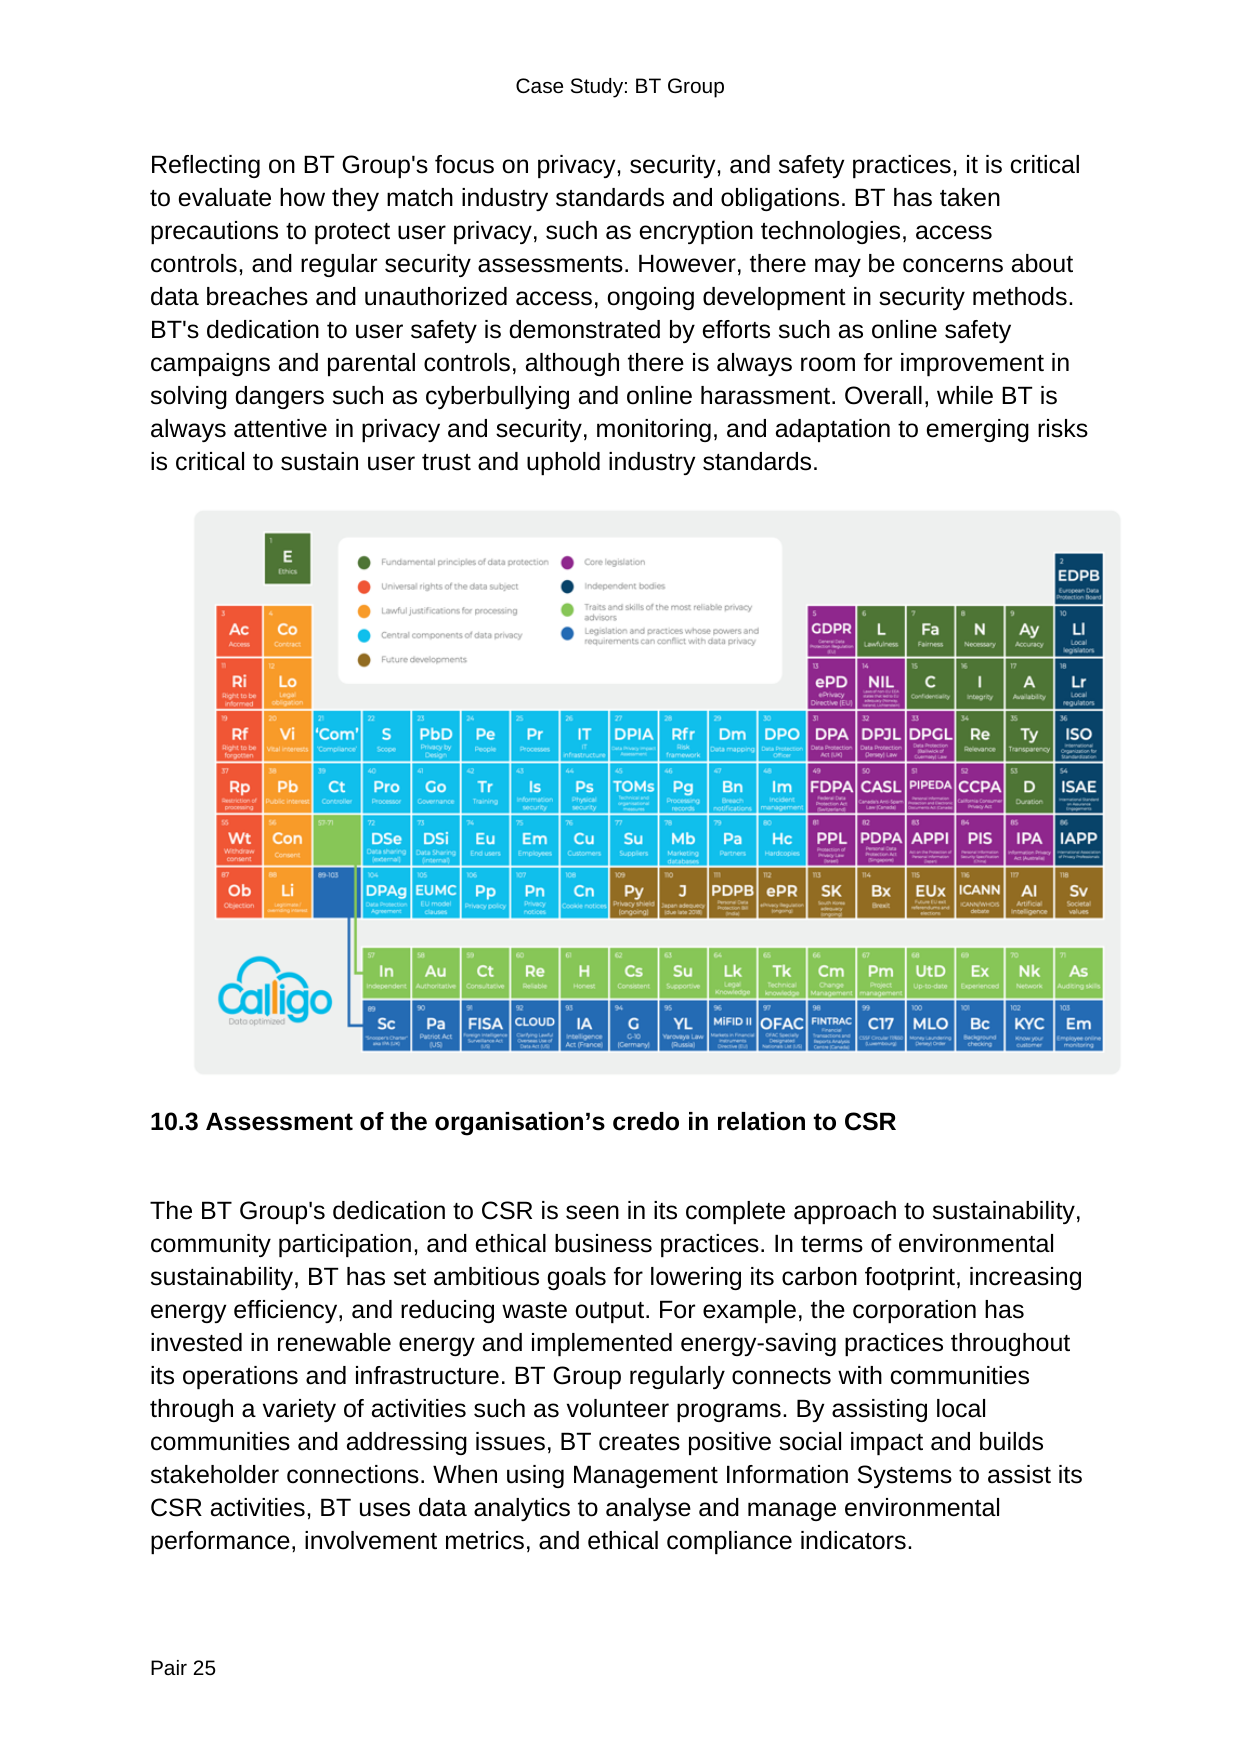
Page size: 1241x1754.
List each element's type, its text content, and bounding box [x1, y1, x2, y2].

text Reflecting on BT Group's focus on privacy, security, and safety practices, it is critical to evaluate how they match industry standards and obligations. BT has taken precautions to protect user privacy, such as encryption technologies, access controls, and regular security assessments. However, there may be concerns about data breaches and unauthorized access, ongoing development in security methods. BT's dedication to user safety is demonstrated by efforts such as online safety campaigns and parental controls, although there is always room for improvement in solving dangers such as cyberbullying and online harassment. Overall, while BT is always attentive in privacy and security, monitoring, and adaptation to emerging risks is critical to sustain user trust and uphold industry standards. [150, 150, 1090, 476]
subtitle 10.3 Assessment of the organisation’s credo in relation to CSR [150, 1107, 1090, 1136]
text The BT Group's dedication to CSR is seen in its complete approach to sustainability, community participation, and ethical business practices. In terms of environmental sustainability, BT has set ambitious goals for lowering its carbon footprint, increasing energy efficiency, and reducing waste output. For example, the corporation has invested in renewable energy and implemented energy-saving practices throughout its operations and infrastructure. BT Group regularly connects with communities through a variety of activities such as volunteer programs. By assisting local communities and addressing issues, BT creates positive social impact and builds stakeholder connections. When using Management Information Systems to assist its CSR activities, BT uses data analytics to analyse and manage environmental performance, involvement metrics, and ethical compliance indicators. [150, 1196, 1090, 1555]
picture [187, 501, 1128, 1082]
